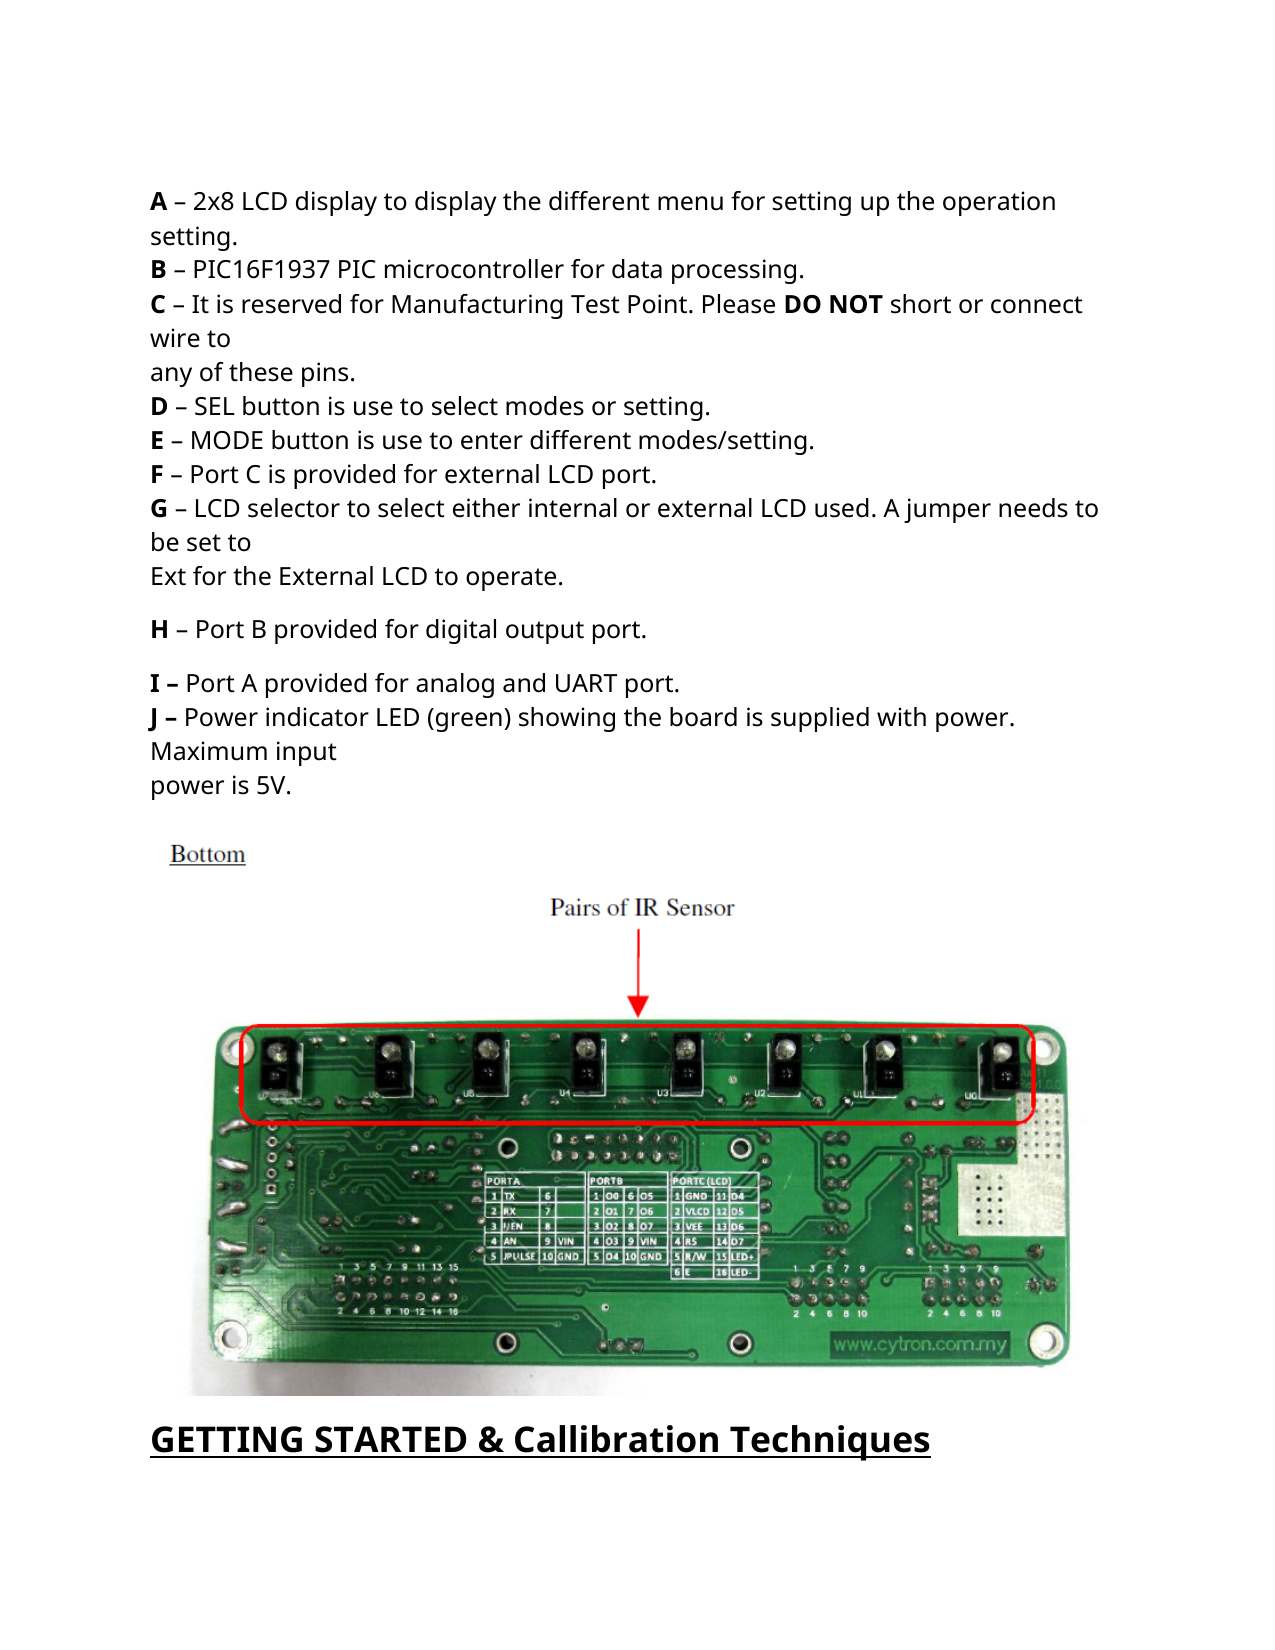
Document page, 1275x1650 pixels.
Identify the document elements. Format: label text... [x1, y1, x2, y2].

text I – Port A provided for analog and UART port. [150, 666, 1125, 700]
text C – It is reserved for Manufacturing Test Point. Please DO NOT short or connect wire to [150, 286, 1125, 354]
text D – SEL button is use to select modes or setting. [150, 388, 1125, 422]
text G – LCD selector to select either internal or external LCD used. A jumper needs to be set to [150, 491, 1125, 559]
text GETTING STARTED & Callibration Techniques [150, 1415, 1125, 1463]
text B – PIC16F1937 PIC microcontroller for data processing. [150, 252, 1125, 286]
text power is 5V. [150, 768, 1125, 802]
text A – 2x8 LCD display to display the different menu for setting up the operation setting. [150, 184, 1125, 252]
text F – Port C is provided for external LCD port. [150, 457, 1125, 491]
picture [150, 821, 1125, 1396]
text Ext for the External LCD to operate. [150, 559, 1125, 593]
text any of these pins. [150, 354, 1125, 388]
text H – Port B provided for digital output port. [150, 612, 1125, 646]
text J – Power indicator LED (green) showing the board is supplied with power. Maximum input [150, 700, 1125, 768]
text E – MODE button is use to enter different modes/setting. [150, 422, 1125, 457]
